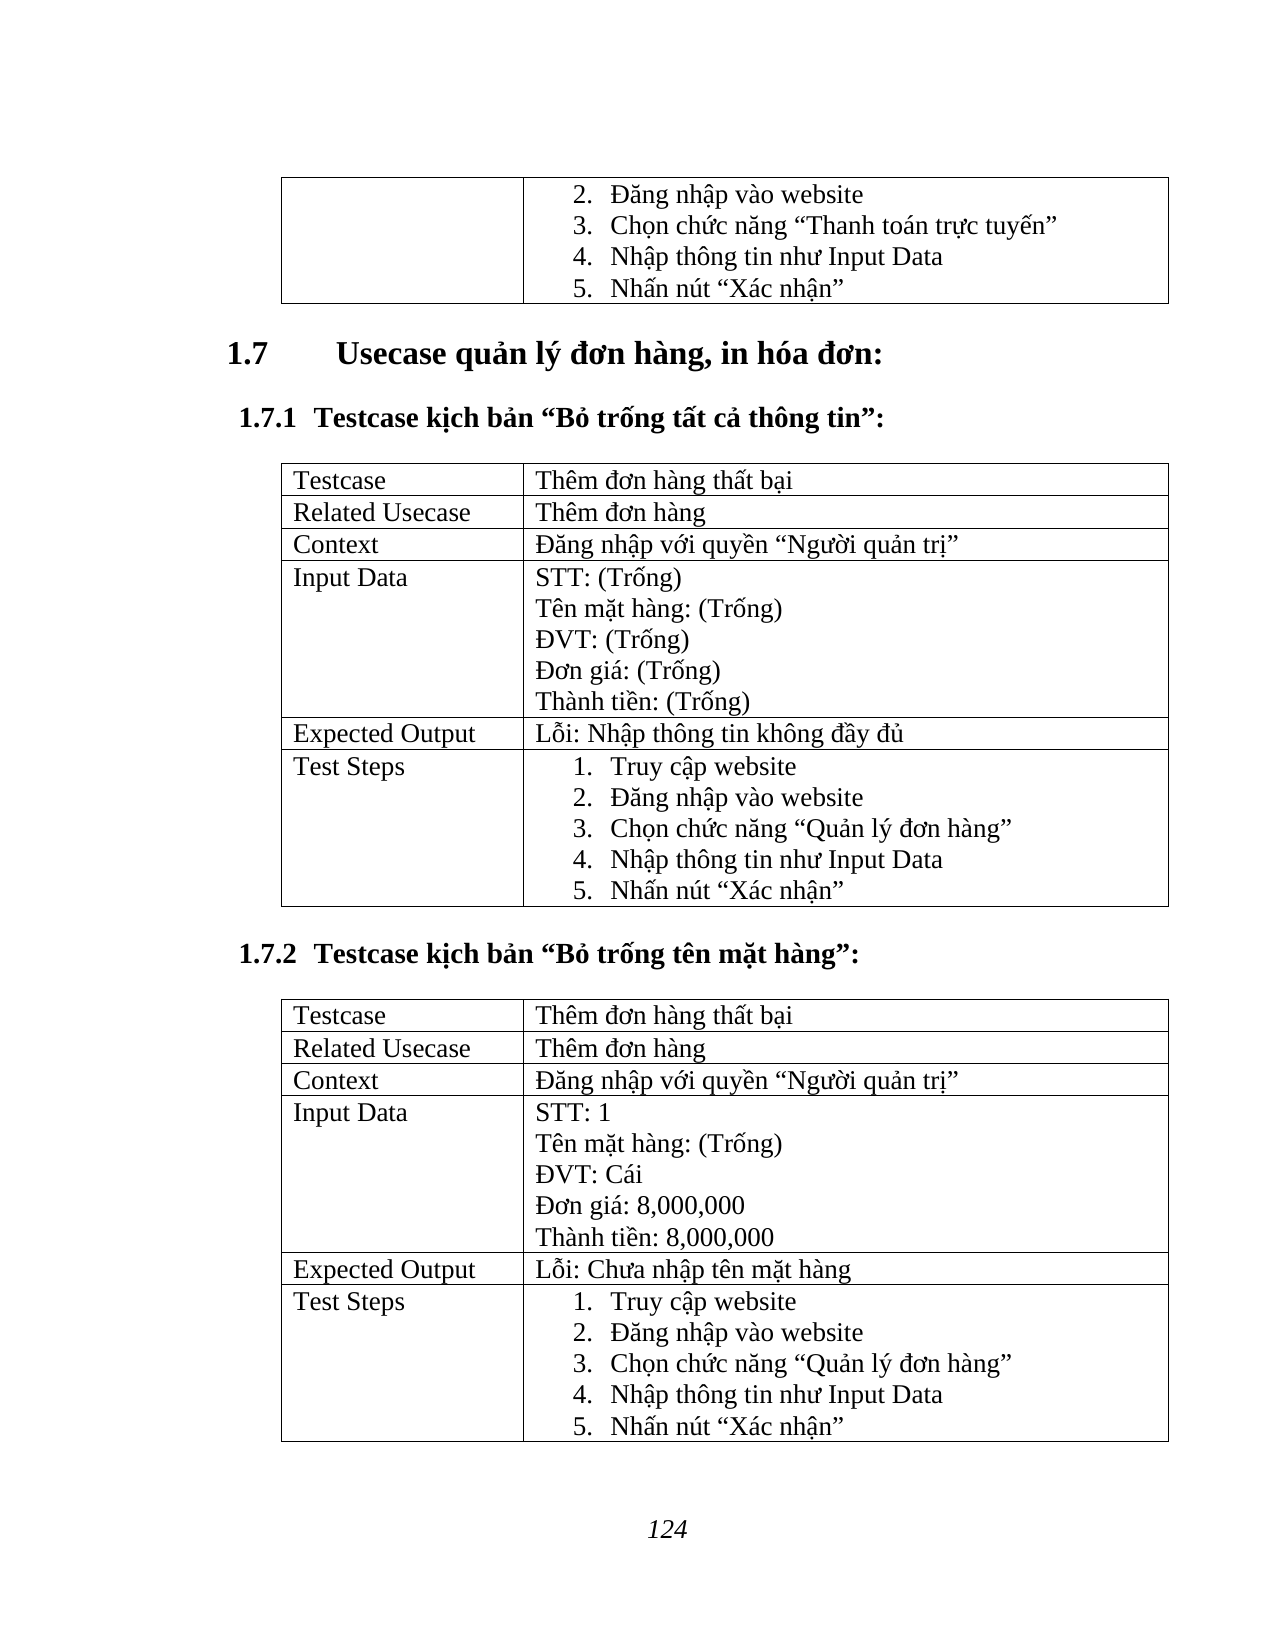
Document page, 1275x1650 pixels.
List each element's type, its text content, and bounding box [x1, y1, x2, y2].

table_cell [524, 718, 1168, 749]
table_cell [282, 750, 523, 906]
subtitle Usecase quản lý đơn hàng, in hóa đơn: [226, 333, 1157, 371]
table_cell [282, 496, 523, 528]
subtitle Testcase kịch bản “Bỏ trống tất cả thông tin”: [238, 401, 1157, 434]
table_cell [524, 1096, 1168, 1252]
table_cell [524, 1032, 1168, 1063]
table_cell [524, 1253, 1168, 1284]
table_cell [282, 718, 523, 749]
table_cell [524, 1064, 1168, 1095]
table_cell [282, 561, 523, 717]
subtitle Testcase kịch bản “Bỏ trống tên mặt hàng”: [238, 936, 1157, 969]
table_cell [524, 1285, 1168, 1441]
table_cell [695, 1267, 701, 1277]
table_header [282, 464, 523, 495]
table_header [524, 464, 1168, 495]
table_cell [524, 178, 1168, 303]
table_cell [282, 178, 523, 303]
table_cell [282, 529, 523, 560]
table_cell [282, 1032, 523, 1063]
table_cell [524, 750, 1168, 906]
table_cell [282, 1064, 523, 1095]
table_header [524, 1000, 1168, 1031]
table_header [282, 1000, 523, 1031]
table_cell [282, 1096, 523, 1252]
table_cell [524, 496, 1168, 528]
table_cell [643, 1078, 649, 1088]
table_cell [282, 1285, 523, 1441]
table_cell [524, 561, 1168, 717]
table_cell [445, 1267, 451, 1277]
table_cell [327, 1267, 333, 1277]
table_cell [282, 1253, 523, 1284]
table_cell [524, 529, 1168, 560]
